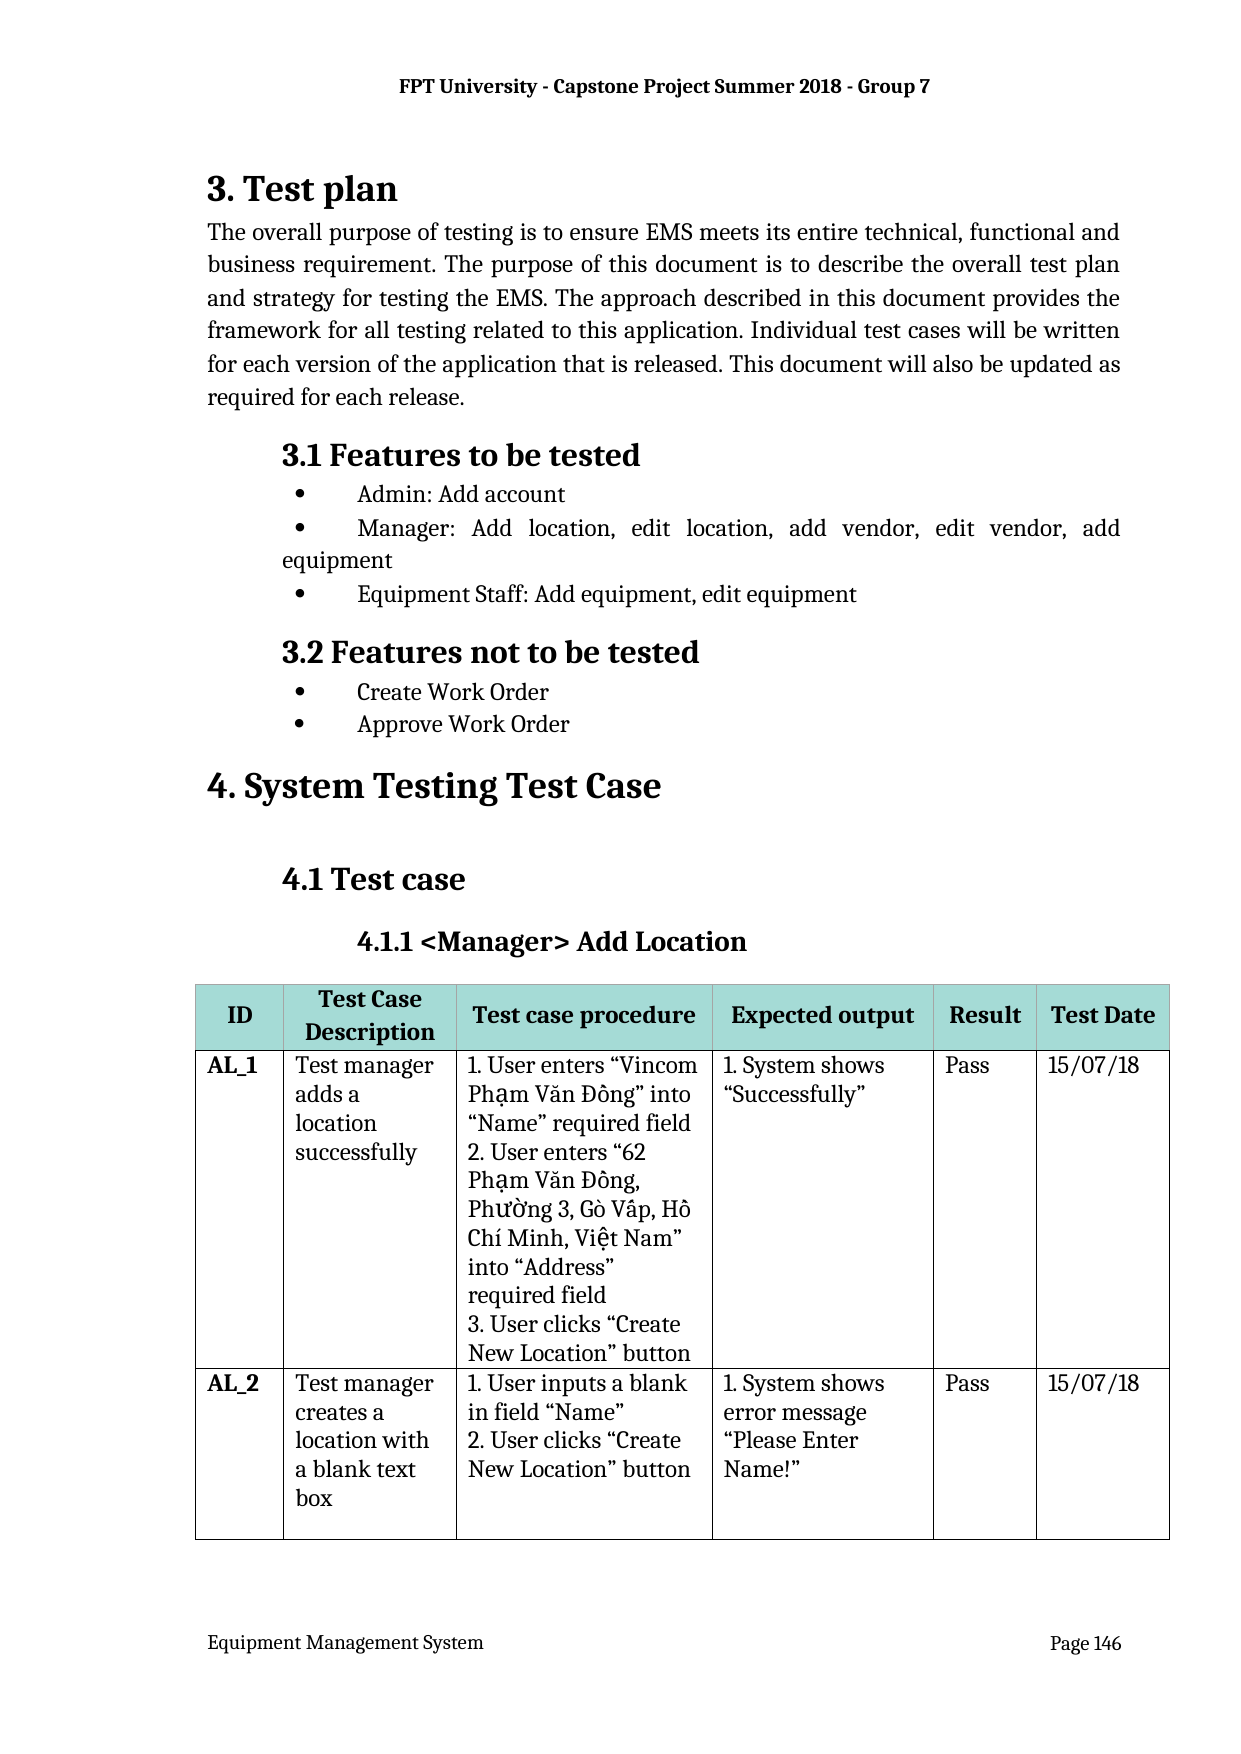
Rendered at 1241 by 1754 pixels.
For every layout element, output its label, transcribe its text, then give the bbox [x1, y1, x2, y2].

subtitle 3.2 Features not to be tested [207, 633, 1122, 672]
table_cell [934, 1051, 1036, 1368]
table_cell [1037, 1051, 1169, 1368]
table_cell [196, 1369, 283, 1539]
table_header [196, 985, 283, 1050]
subtitle 4.1 Test case [207, 860, 1122, 898]
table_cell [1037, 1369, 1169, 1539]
list Admin: Add account [282, 480, 1122, 509]
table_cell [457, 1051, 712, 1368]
subtitle 3. Test plan [207, 168, 1122, 211]
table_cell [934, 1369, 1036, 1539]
subtitle 4. System Testing Test Case [207, 764, 1122, 807]
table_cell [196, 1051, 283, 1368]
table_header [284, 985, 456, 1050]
text The overall purpose of testing is to ensure EMS meets its entire technical, functional and business requirement. The purpose of this document is to describe the overall test plan and strategy for testing the EMS. The approach described in this document provides the framework for all testing related to this application. Individual test cases will be written for each version of the application that is released. This document will also be updated as required for each release. [207, 217, 1122, 411]
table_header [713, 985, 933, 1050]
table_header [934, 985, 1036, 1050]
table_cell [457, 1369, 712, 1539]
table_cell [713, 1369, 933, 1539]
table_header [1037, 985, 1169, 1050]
list Approve Work Order [281, 710, 1122, 739]
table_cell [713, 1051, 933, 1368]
list Manager: Add location, edit location, add vendor, edit vendor, add equipment [282, 513, 1122, 575]
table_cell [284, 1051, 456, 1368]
list Equipment Staff: Add equipment, edit equipment [282, 579, 1122, 608]
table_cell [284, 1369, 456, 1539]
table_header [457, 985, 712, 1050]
subtitle 4.1.1 <Manager> Add Location [282, 925, 1122, 958]
subtitle 3.1 Features to be tested [207, 436, 1122, 475]
list Create Work Order [282, 677, 1122, 706]
